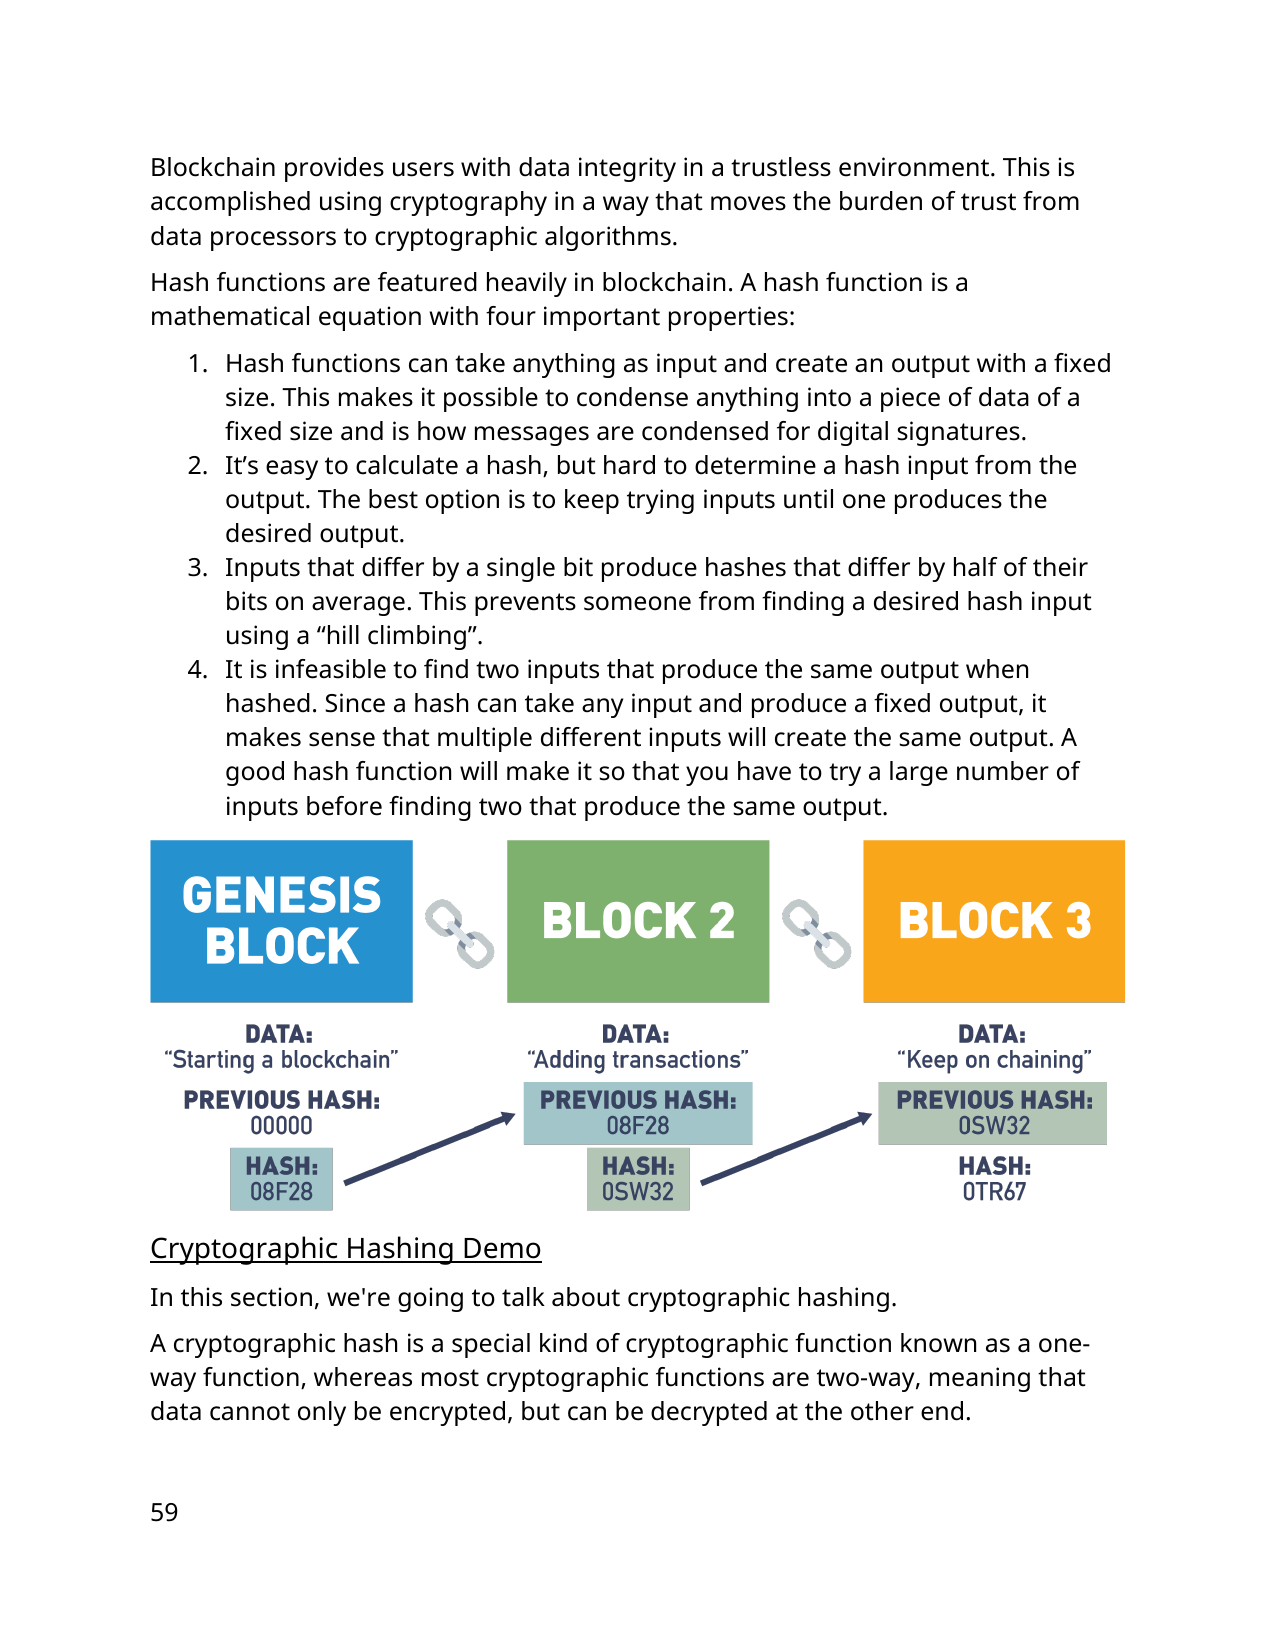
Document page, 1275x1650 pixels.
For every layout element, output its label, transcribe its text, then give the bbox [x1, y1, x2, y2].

list Inputs that differ by a single bit produce hashes that differ by half of their bits on average. This prevents someone from finding a desired hash input using a “hill climbing”. [187, 550, 1125, 652]
subtitle Cryptographic Hashing Demo [150, 1228, 1125, 1267]
text A cryptographic hash is a special kind of cryptographic function known as a one-way function, whereas most cryptographic functions are two-way, meaning that data cannot only be encrypted, but can be decrypted at the other end. [150, 1326, 1125, 1428]
picture [150, 834, 1125, 1216]
list Hash functions can take anything as input and create an output with a fixed size. This makes it possible to condense anything into a piece of data of a fixed size and is how messages are condensed for digital signatures. [187, 345, 1125, 447]
list It is infeasible to find two inputs that produce the same output when hashed. Since a hash can take any input and produce a fixed output, it makes sense that multiple different inputs will create the same output. A good hash function will make it so that you have to try a large number of inputs before finding two that produce the same output. [187, 652, 1125, 822]
text Hash functions are featured heavily in blockchain. A hash function is a mathematical equation with four important properties: [150, 265, 1125, 333]
text In this section, we're going to talk about cryptographic hashing. [150, 1279, 1125, 1313]
text Blockchain provides users with data integrity in a trustless environment. This is accomplished using cryptography in a way that moves the burden of trust from data processors to cryptographic algorithms. [150, 150, 1125, 252]
list It’s easy to calculate a hash, but hard to determine a hash input from the output. The best option is to keep trying inputs until one produces the desired output. [187, 447, 1125, 550]
